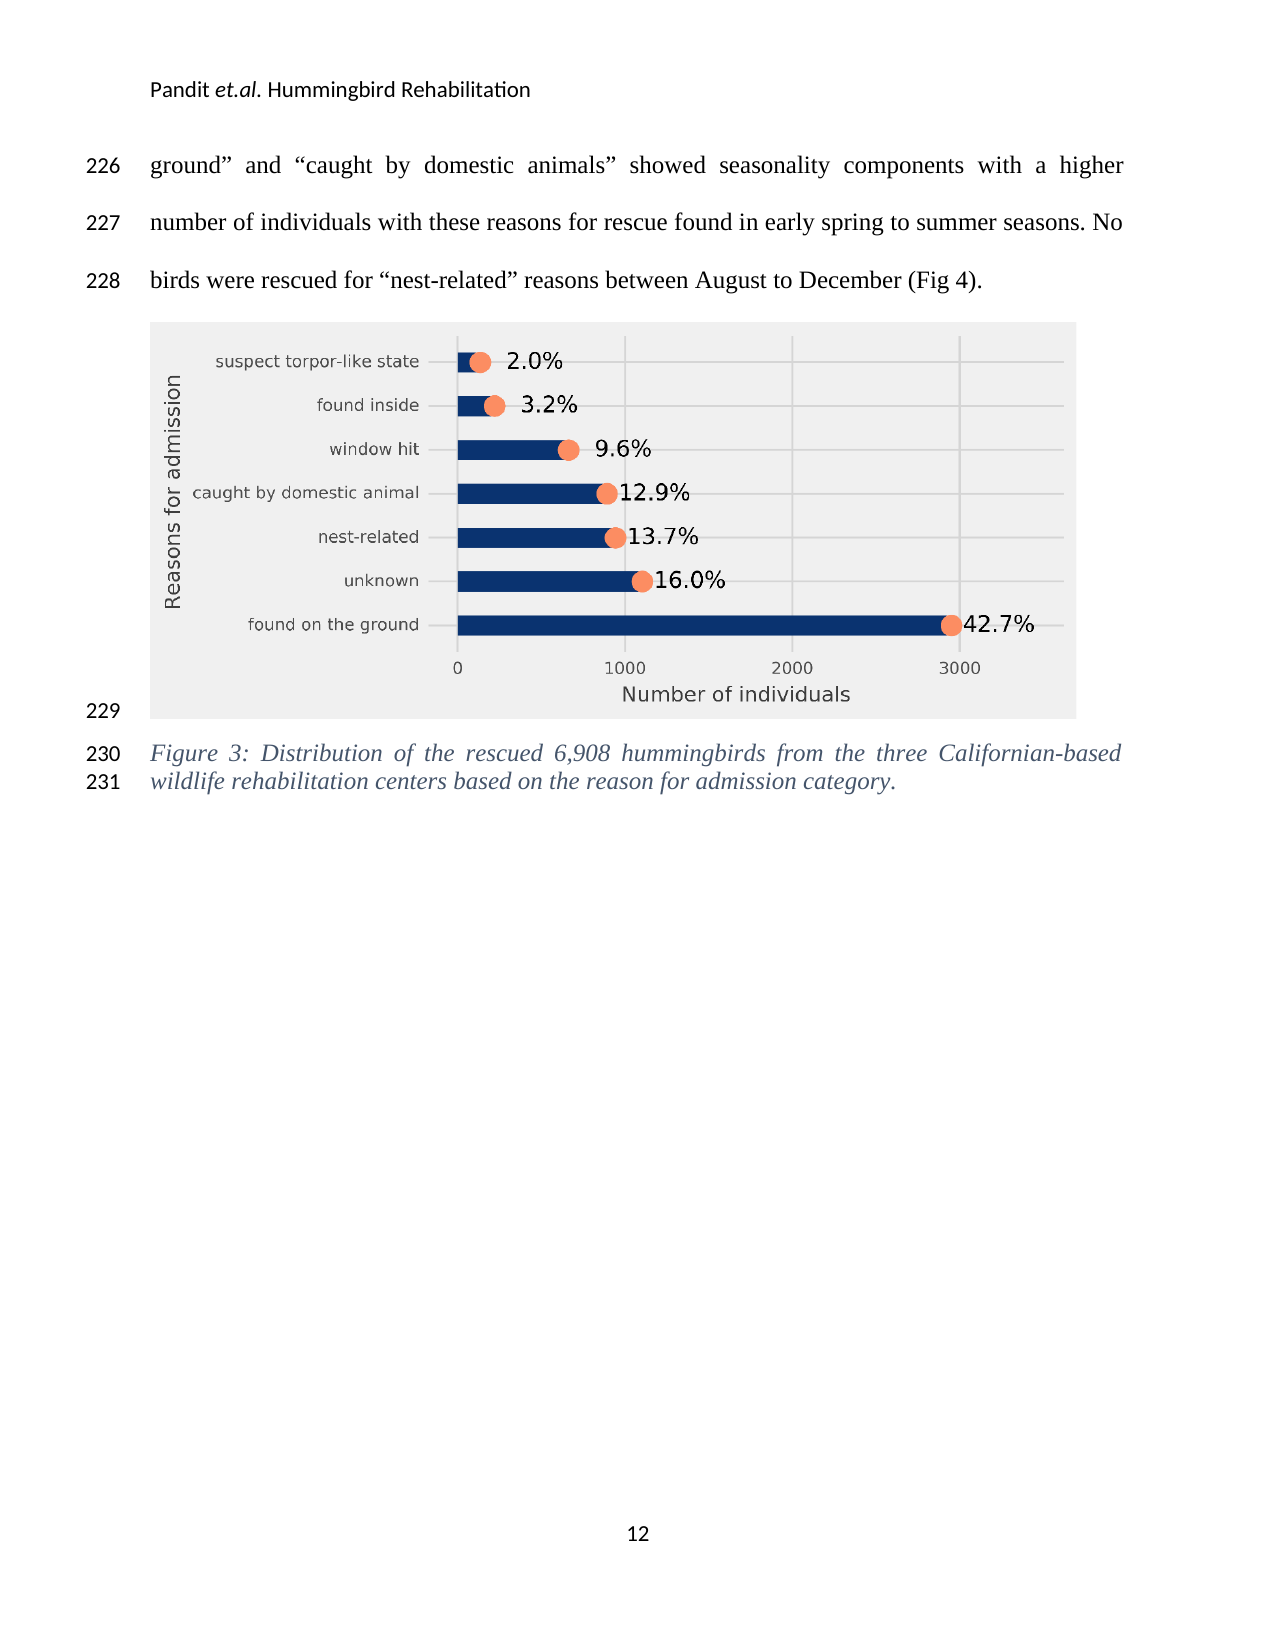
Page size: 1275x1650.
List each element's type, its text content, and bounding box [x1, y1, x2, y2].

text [150, 150, 1125, 294]
text Figure 3: Distribution of the rescued 6,908 hummingbirds from the three Californian-based wildlife rehabilitation centers based on the reason for admission category. [150, 738, 1125, 795]
picture [150, 322, 1077, 719]
